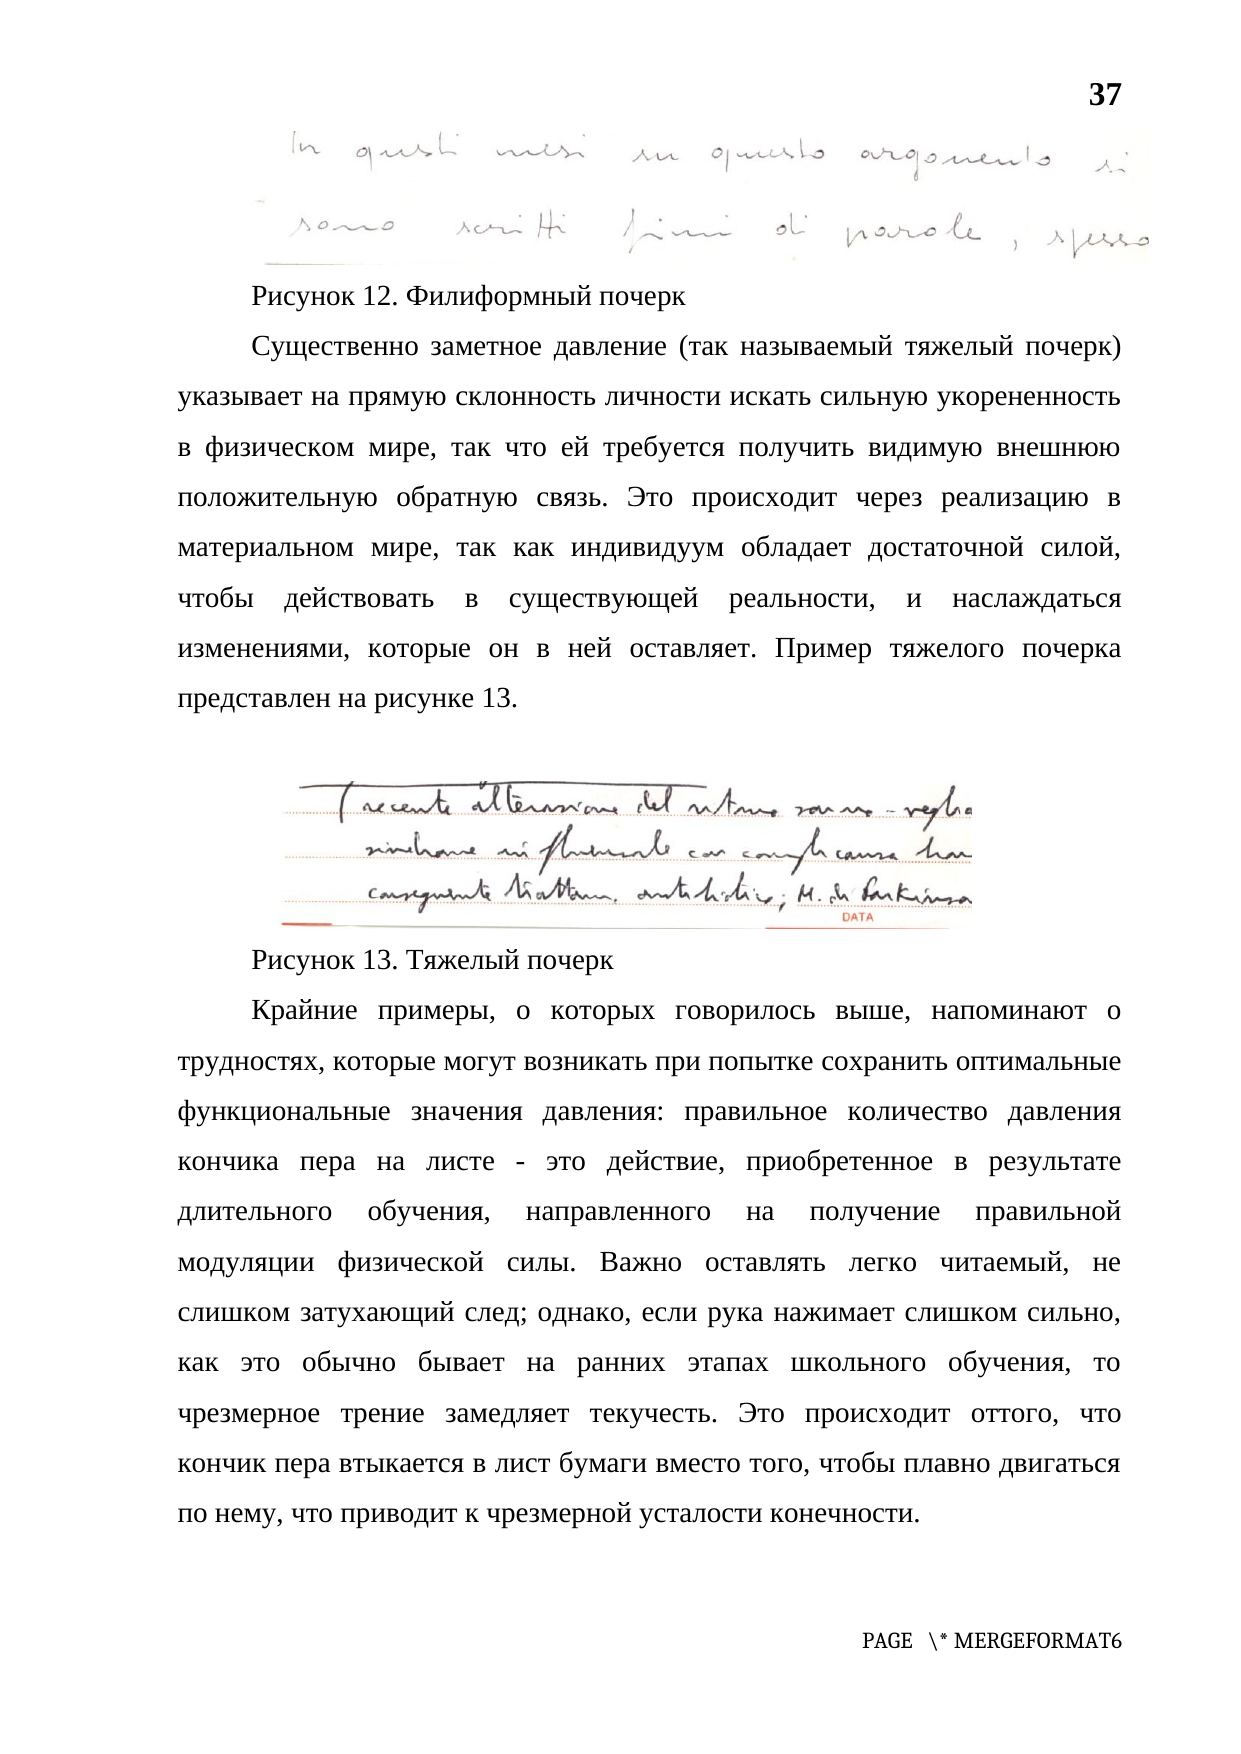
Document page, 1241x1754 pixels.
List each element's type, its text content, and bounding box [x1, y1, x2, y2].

text Существенно заметное давление (так называемый тяжелый почерк) указывает на прямую склонность личности искать сильную укорененность в физическом мире, так что ей требуется получить видимую внешнюю положительную обратную связь. Это происходит через реализацию в материальном мире, так как индивидуум обладает достаточной силой, чтобы действовать в существующей реальности, и наслаждаться изменениями, которые он в ней оставляет. Пример тяжелого почерка представлен на рисунке 13. [177, 328, 1122, 714]
picture [251, 131, 1149, 265]
text Рисунок 13. Тяжелый почерк [177, 942, 1122, 976]
text Рисунок 12. Филиформный почерк [177, 278, 1122, 311]
text Крайние примеры, о которых говорилось выше, напоминают о трудностях, которые могут возникать при попытке сохранить оптимальные функциональные значения давления: правильное количество давления кончика пера на листе - это действие, приобретенное в результате длительного обучения, направленного на получение правильной модуляции физической силы. Важно оставлять легко читаемый, не слишком затухающий след; однако, если рука нажимает слишком сильно, как это обычно бывает на ранних этапах школьного обучения, то чрезмерное трение замедляет текучесть. Это происходит оттого, что кончик пера втыкается в лист бумаги вместо того, чтобы плавно двигаться по нему, что приводит к чрезмерной усталости конечности. [177, 992, 1122, 1529]
picture [251, 781, 972, 929]
